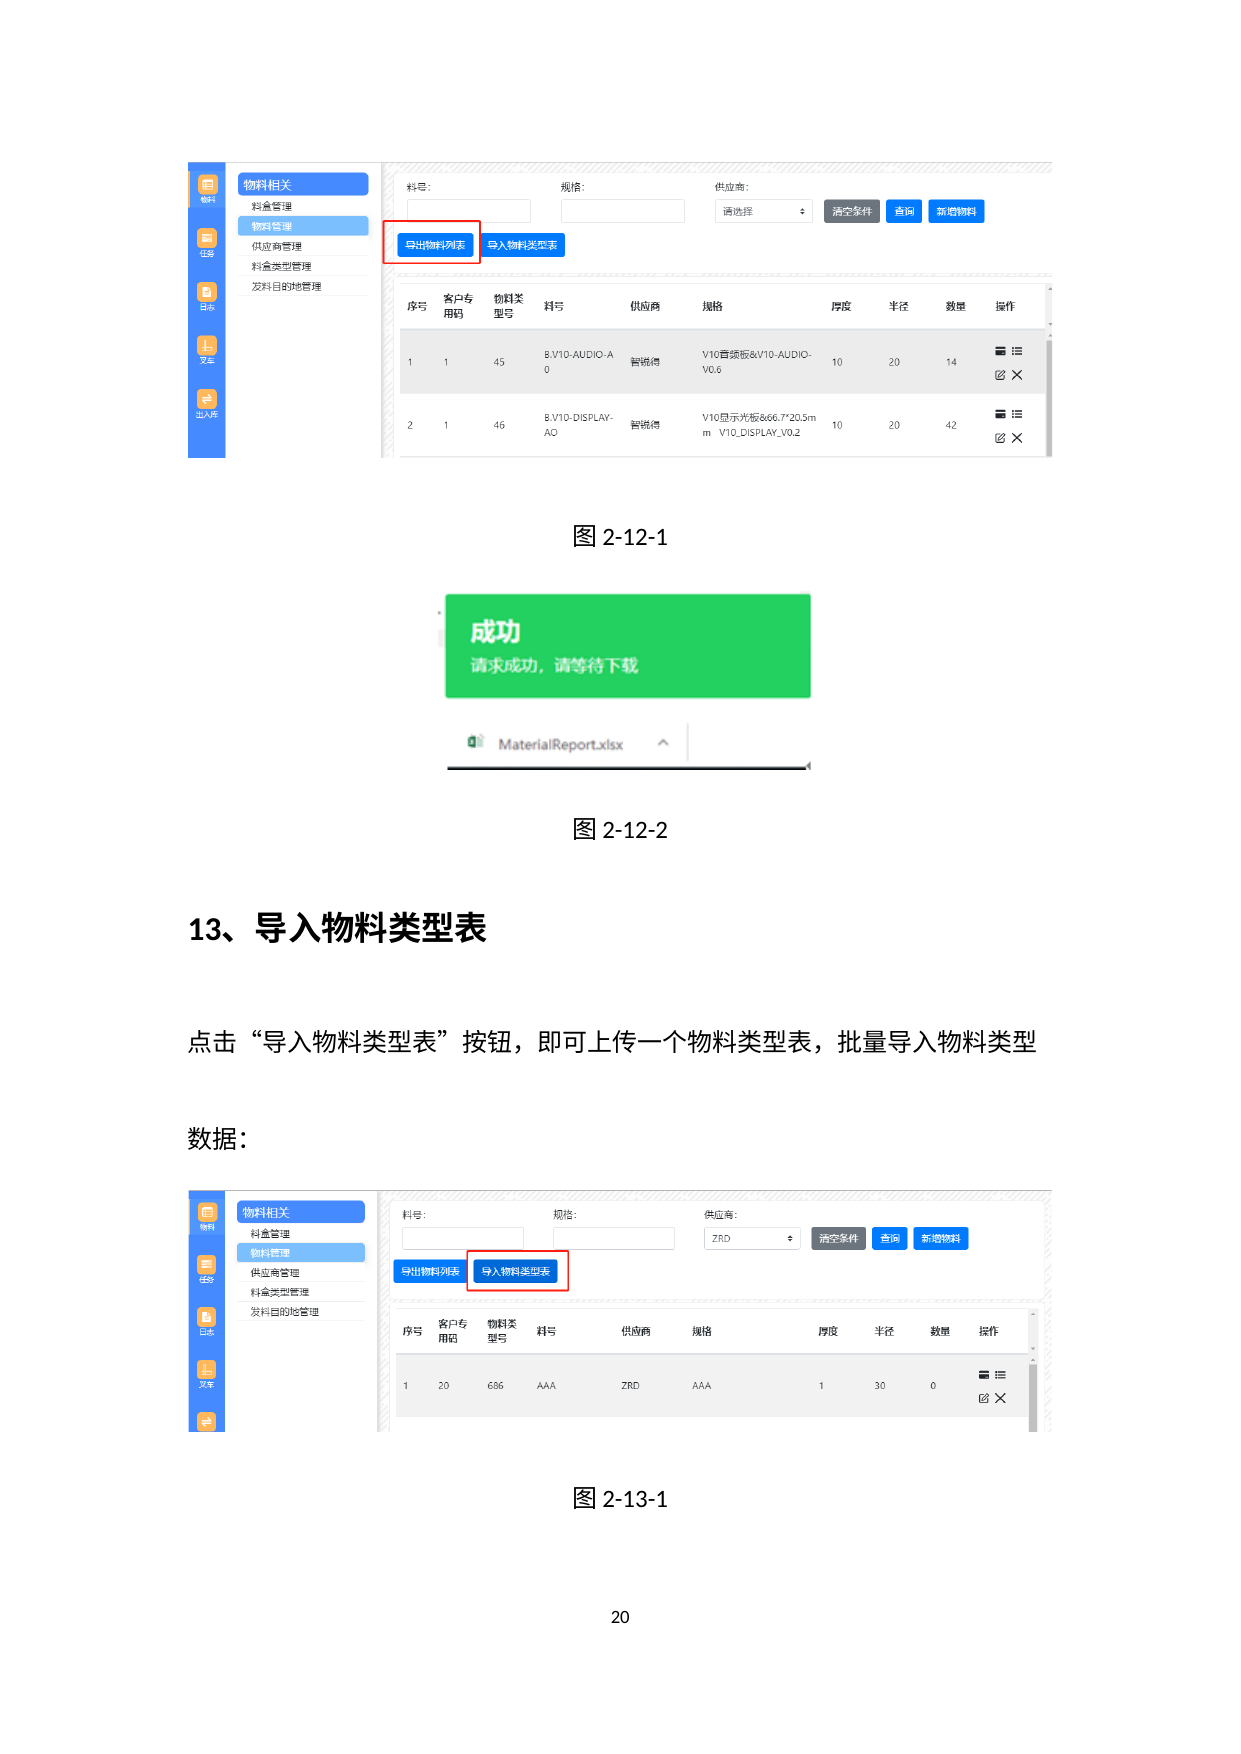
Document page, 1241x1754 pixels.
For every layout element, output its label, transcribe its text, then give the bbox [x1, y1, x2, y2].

picture [429, 585, 811, 770]
picture [188, 162, 1053, 458]
text 图2-12-2 [187, 796, 1053, 861]
picture [188, 1188, 1052, 1432]
text 点击“导入物料类型表”按钮，即可上传一个物料类型表，批量导入物料类型数据： [187, 1008, 1053, 1170]
text 图2-13-1 [187, 1464, 1053, 1529]
text 图2-12-1 [187, 502, 1053, 567]
subtitle 13、导入物料类型表 [187, 893, 1053, 958]
